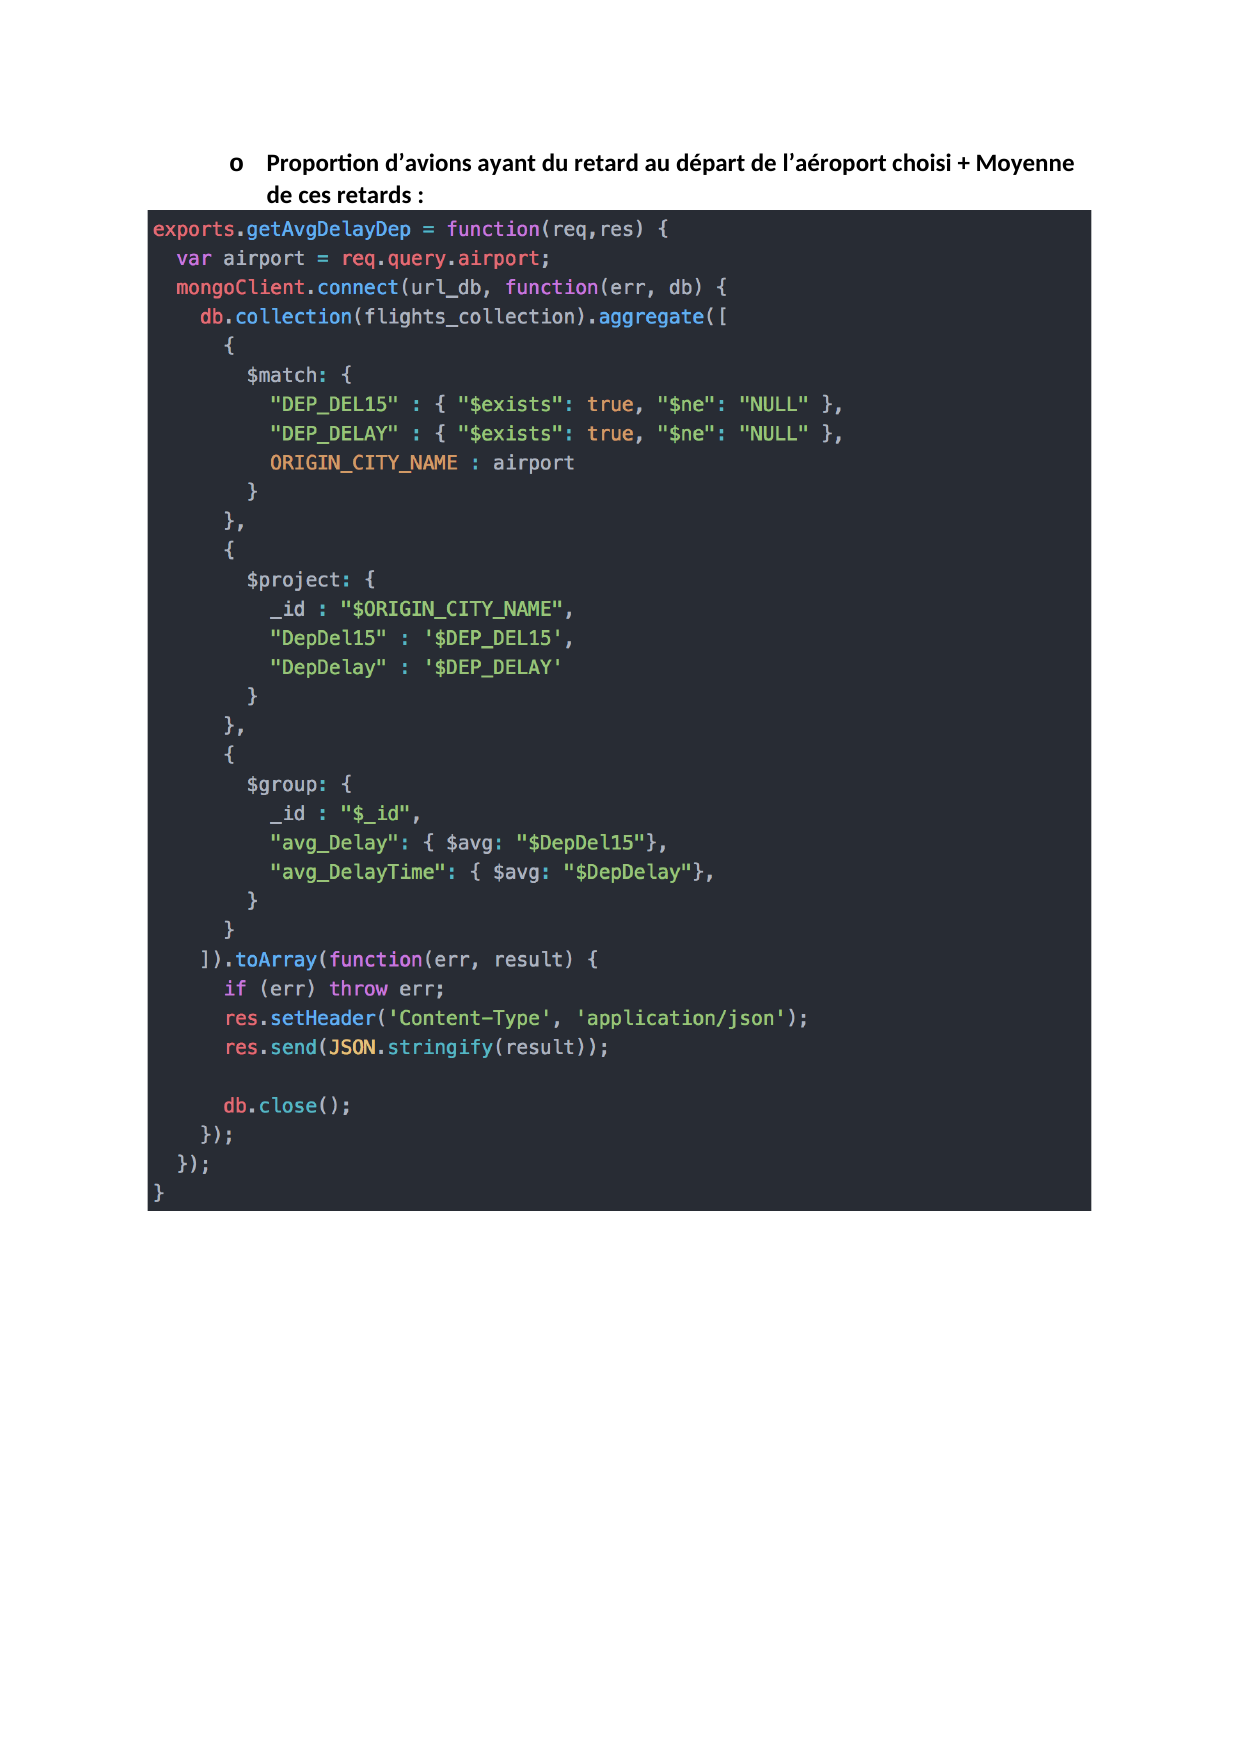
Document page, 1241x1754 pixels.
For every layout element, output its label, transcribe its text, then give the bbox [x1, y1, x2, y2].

picture [147, 210, 1092, 1211]
list Proportion d’avions ayant du retard au départ de l’aéroport choisi + Moyenne de ces retards : [229, 148, 1093, 210]
